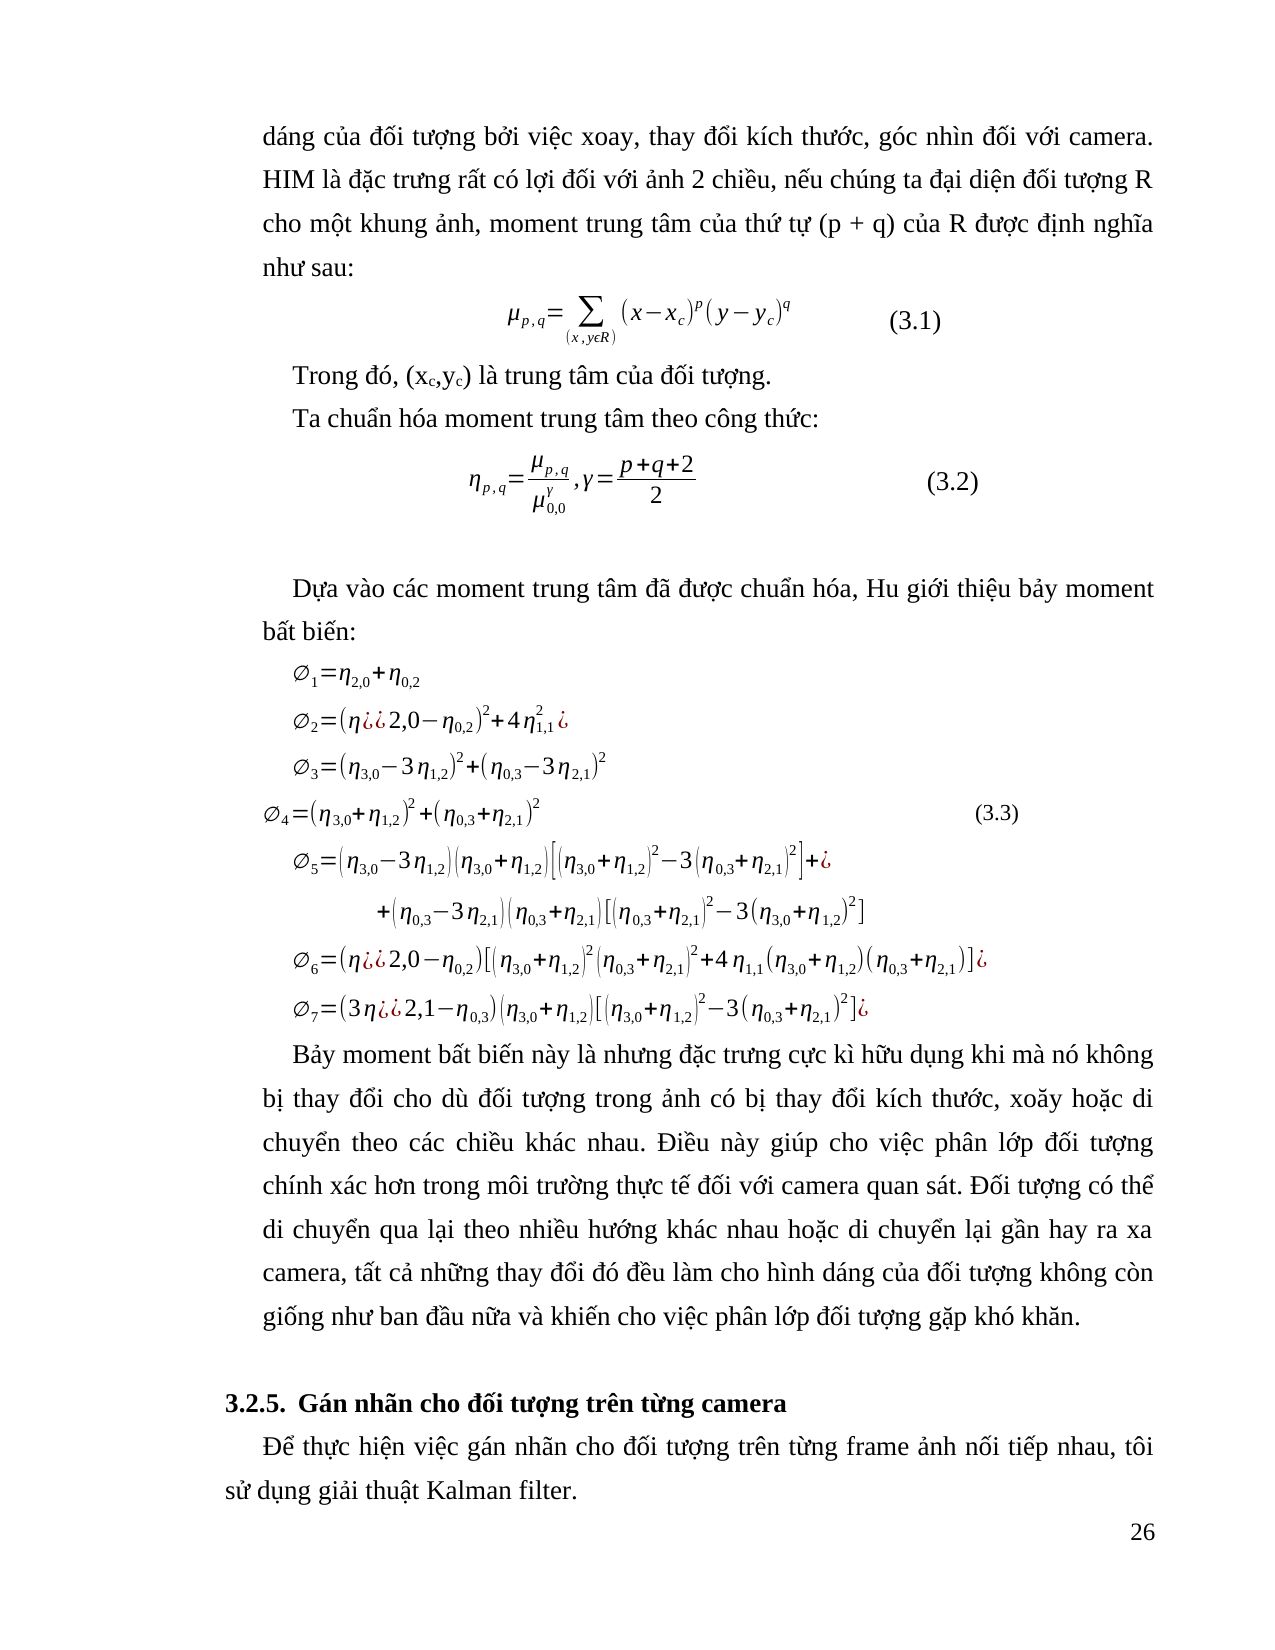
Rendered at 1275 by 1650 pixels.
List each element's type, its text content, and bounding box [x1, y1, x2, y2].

text Để thực hiện việc gán nhãn cho đối tượng trên từng frame ảnh nối tiếp nhau, tôi sử dụng giải thuật Kalman filter. [225, 1431, 1155, 1505]
text Bảy moment bất biến này là nhưng đặc trưng cực kì hữu dụng khi mà nó không bị thay đổi cho dù đối tượng trong ảnh có bị thay đổi kích thước, xoăy hoặc di chuyển theo các chiều khác nhau. Điều này giúp cho việc phân lớp đối tượng chính xác hơn trong môi trường thực tế đối với camera quan sát. Đối tượng có thể di chuyển qua lại theo nhiều hướng khác nhau hoặc di chuyển lại gần hay ra xa camera, tất cả những thay đổi đó đều làm cho hình dáng của đối tượng không còn giống như ban đầu nữa và khiến cho việc phân lớp đối tượng gặp khó khăn. [262, 1039, 1155, 1331]
text Dựa vào các moment trung tâm đã được chuẩn hóa, Hu giới thiệu bảy moment bất biến: [262, 572, 1155, 647]
list Gán nhãn cho đối tượng trên từng camera [225, 1387, 1155, 1418]
text Ta chuẩn hóa moment trung tâm theo công thức: [262, 402, 1155, 434]
text (3.1) [262, 294, 1155, 347]
text Trong đó, (xc,yc) là trung tâm của đối tượng. [262, 359, 1155, 390]
text (3.2) [262, 446, 1155, 516]
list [262, 120, 1155, 282]
text (3.3) [187, 794, 1155, 829]
